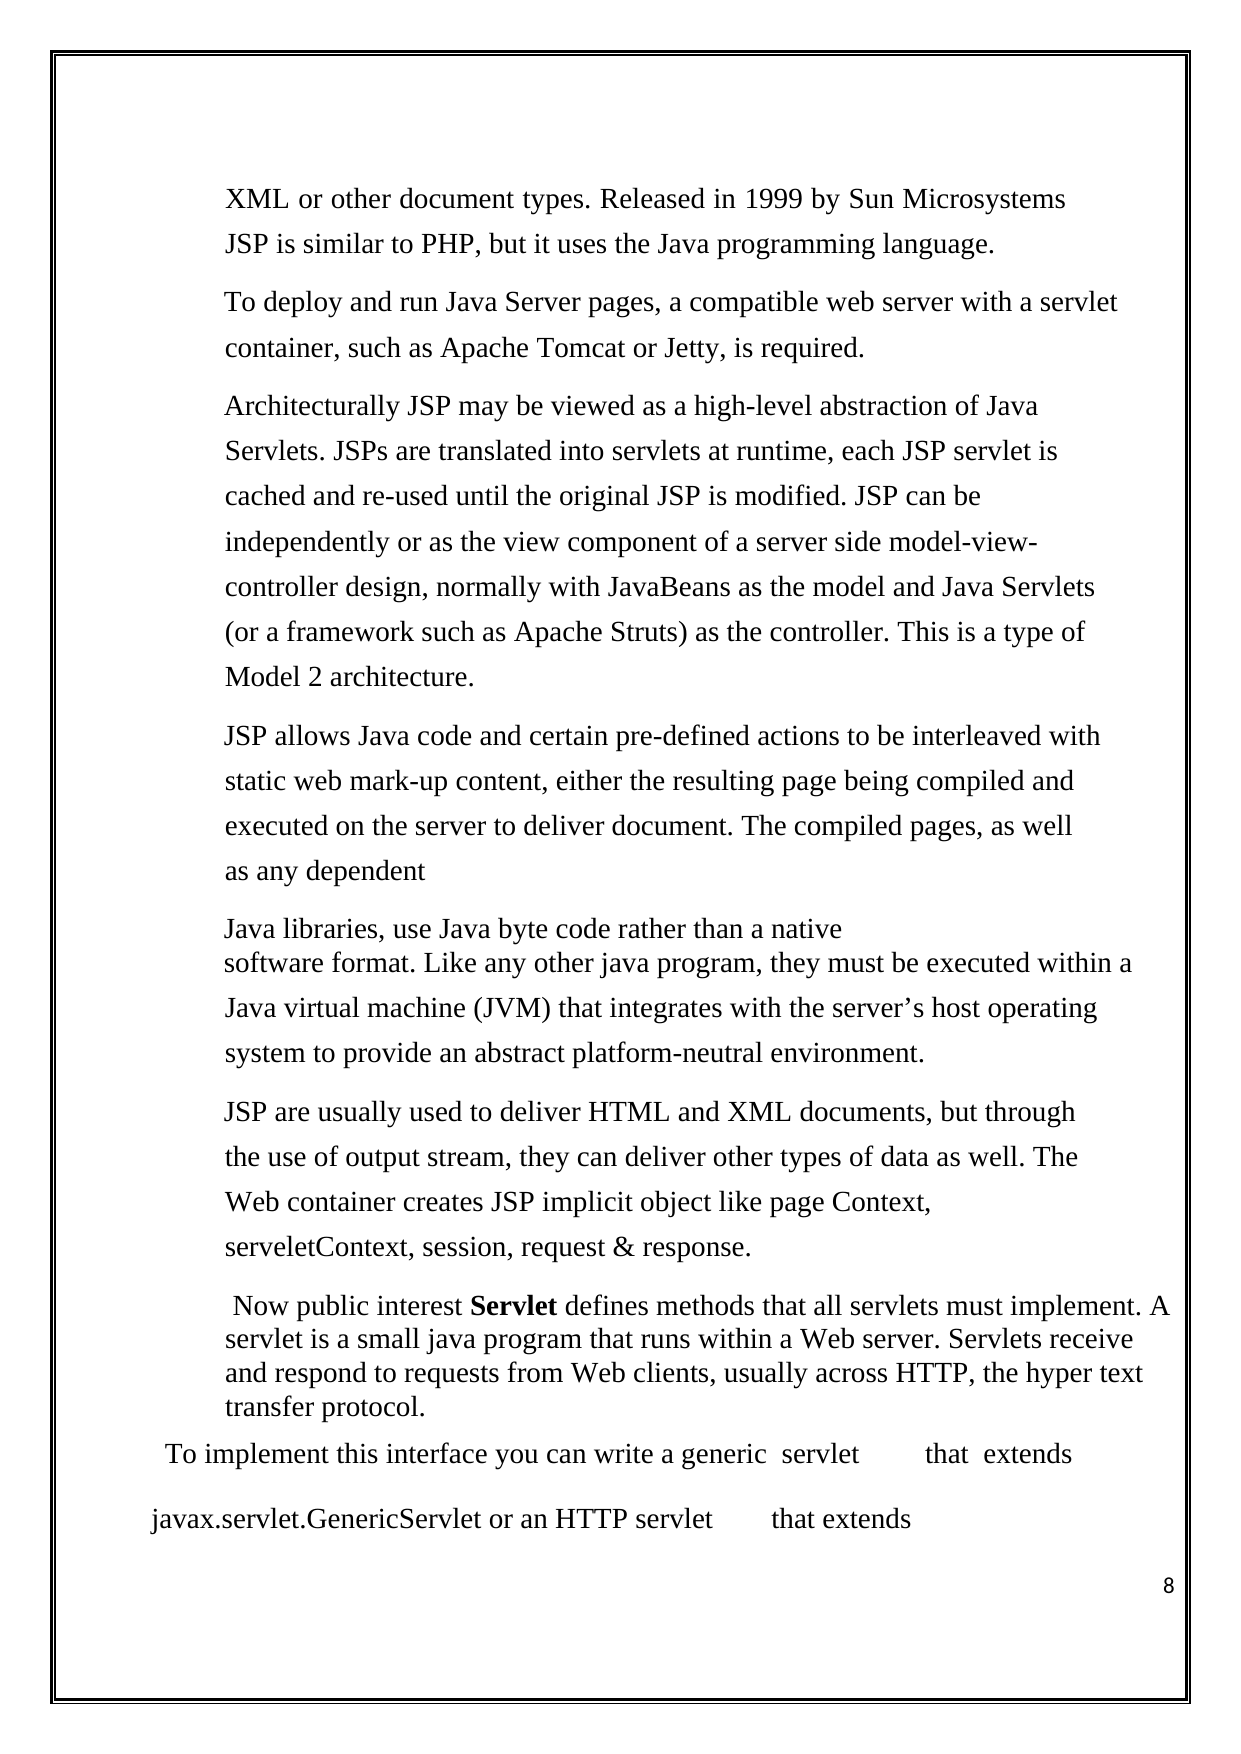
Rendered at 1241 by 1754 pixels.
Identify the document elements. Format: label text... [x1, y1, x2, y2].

text Now public interest Servlet defines methods that all servlets must implement. A servlet is a small java program that runs within a Web server. Servlets receive and respond to requests from Web clients, usually across HTTP, the hyper text transfer protocol. [225, 1288, 1174, 1422]
text To deploy and run Java Server pages, a compatible web server with a servlet container, such as Apache Tomcat or Jetty, is required. [223, 284, 1131, 363]
text software format. Like any other java program, they must be executed within a Java virtual machine (JVM) that integrates with the server’s host operating system to provide an abstract platform-neutral environment. [223, 945, 1133, 1069]
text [150, 1436, 1105, 1534]
text JSP are usually used to deliver HTML and XML documents, but through the use of output stream, they can deliver other types of data as well. The Web container creates JSP implicit object like page Context, serveletContext, session, request & response. [223, 1094, 1116, 1263]
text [225, 181, 1067, 260]
text Java libraries, use Java byte code rather than a native [223, 912, 1174, 945]
text JSP allows Java code and certain pre-defined actions to be interleaved with static web mark-up content, either the resulting page being compiled and executed on the server to deliver document. The compiled pages, as well as any dependent [223, 718, 1102, 887]
text Architecturally JSP may be viewed as a high-level abstraction of Java Servlets. JSPs are translated into servlets at runtime, each JSP servlet is cached and re-used until the original JSP is modified. JSP can be independently or as the view component of a server side model-view-controller design, normally with JavaBeans as the model and Java Servlets (or a framework such as Apache Struts) as the controller. This is a type of Model 2 architecture. [223, 388, 1099, 693]
